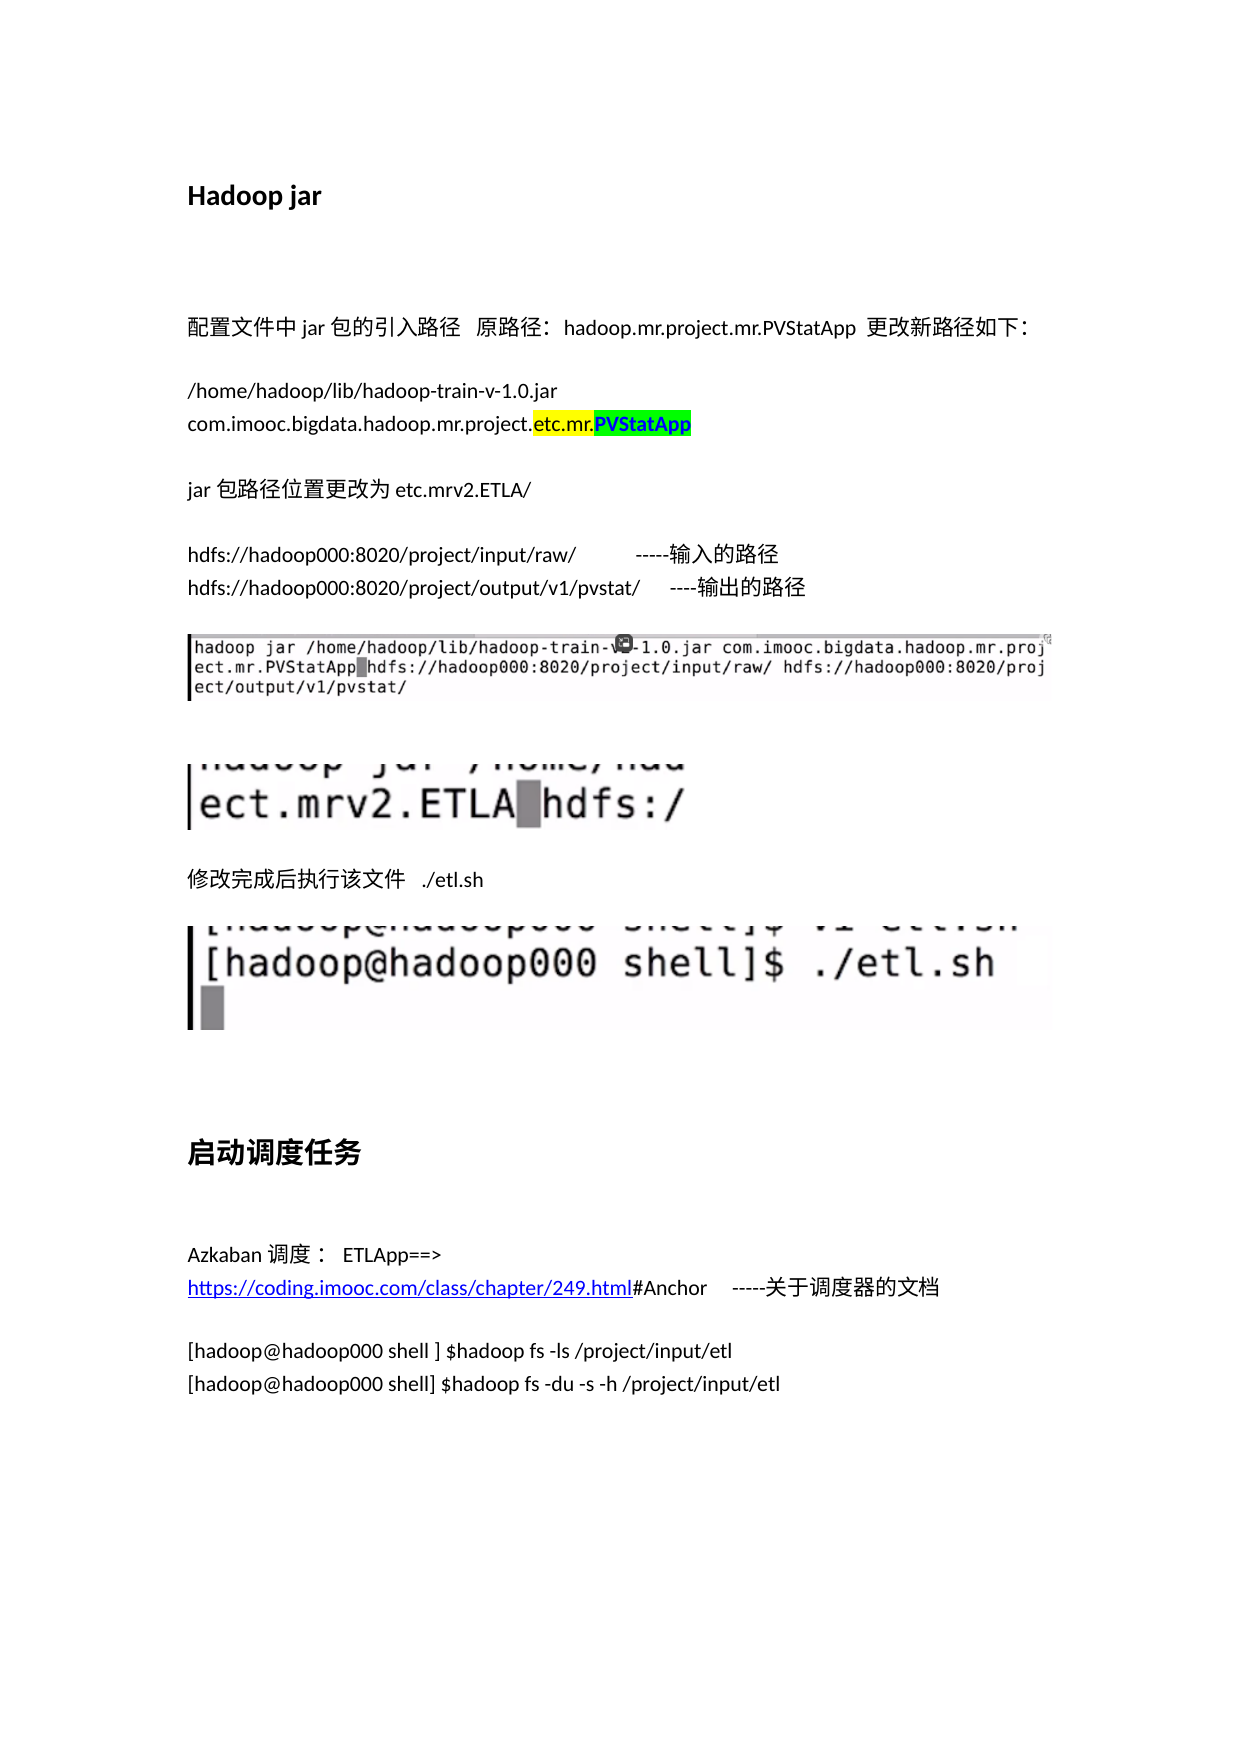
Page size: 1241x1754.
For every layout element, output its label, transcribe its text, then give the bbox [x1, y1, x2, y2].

picture [187, 764, 686, 830]
text /home/hadoop/lib/hadoop-train-v-1.0.jar com.imooc.bigdata.hadoop.mr.project.etc.mr.PVStatApp [187, 374, 1053, 439]
picture [187, 634, 1052, 701]
text [hadoop@hadoop000 shell] $hadoop fs -du -s -h /project/input/etl [187, 1367, 1053, 1399]
text hdfs://hadoop000:8020/project/input/raw/ -----输入的路径 [187, 537, 1053, 569]
text Azkaban 调度 ： ETLApp==> [187, 1237, 1053, 1269]
subtitle 启动调度任务 [187, 1118, 1053, 1183]
picture [187, 926, 1053, 1030]
text 配置文件中 jar 包的引入路径 原路径：hadoop.mr.project.mr.PVStatApp 更改新路径如下： [187, 309, 1053, 342]
subtitle Hadoop jar [187, 162, 1053, 227]
text 修改完成后执行该文件 ./etl.sh [187, 862, 1053, 894]
text jar 包路径位置更改为etc.mrv2.ETLA/ [187, 472, 1053, 504]
text [hadoop@hadoop000 shell ] $hadoop fs -ls /project/input/etl [187, 1334, 1053, 1367]
text https://coding.imooc.com/class/chapter/249.html#Anchor -----关于调度器的文档 [187, 1269, 1053, 1302]
text hdfs://hadoop000:8020/project/output/v1/pvstat/ ----输出的路径 [187, 569, 1053, 602]
